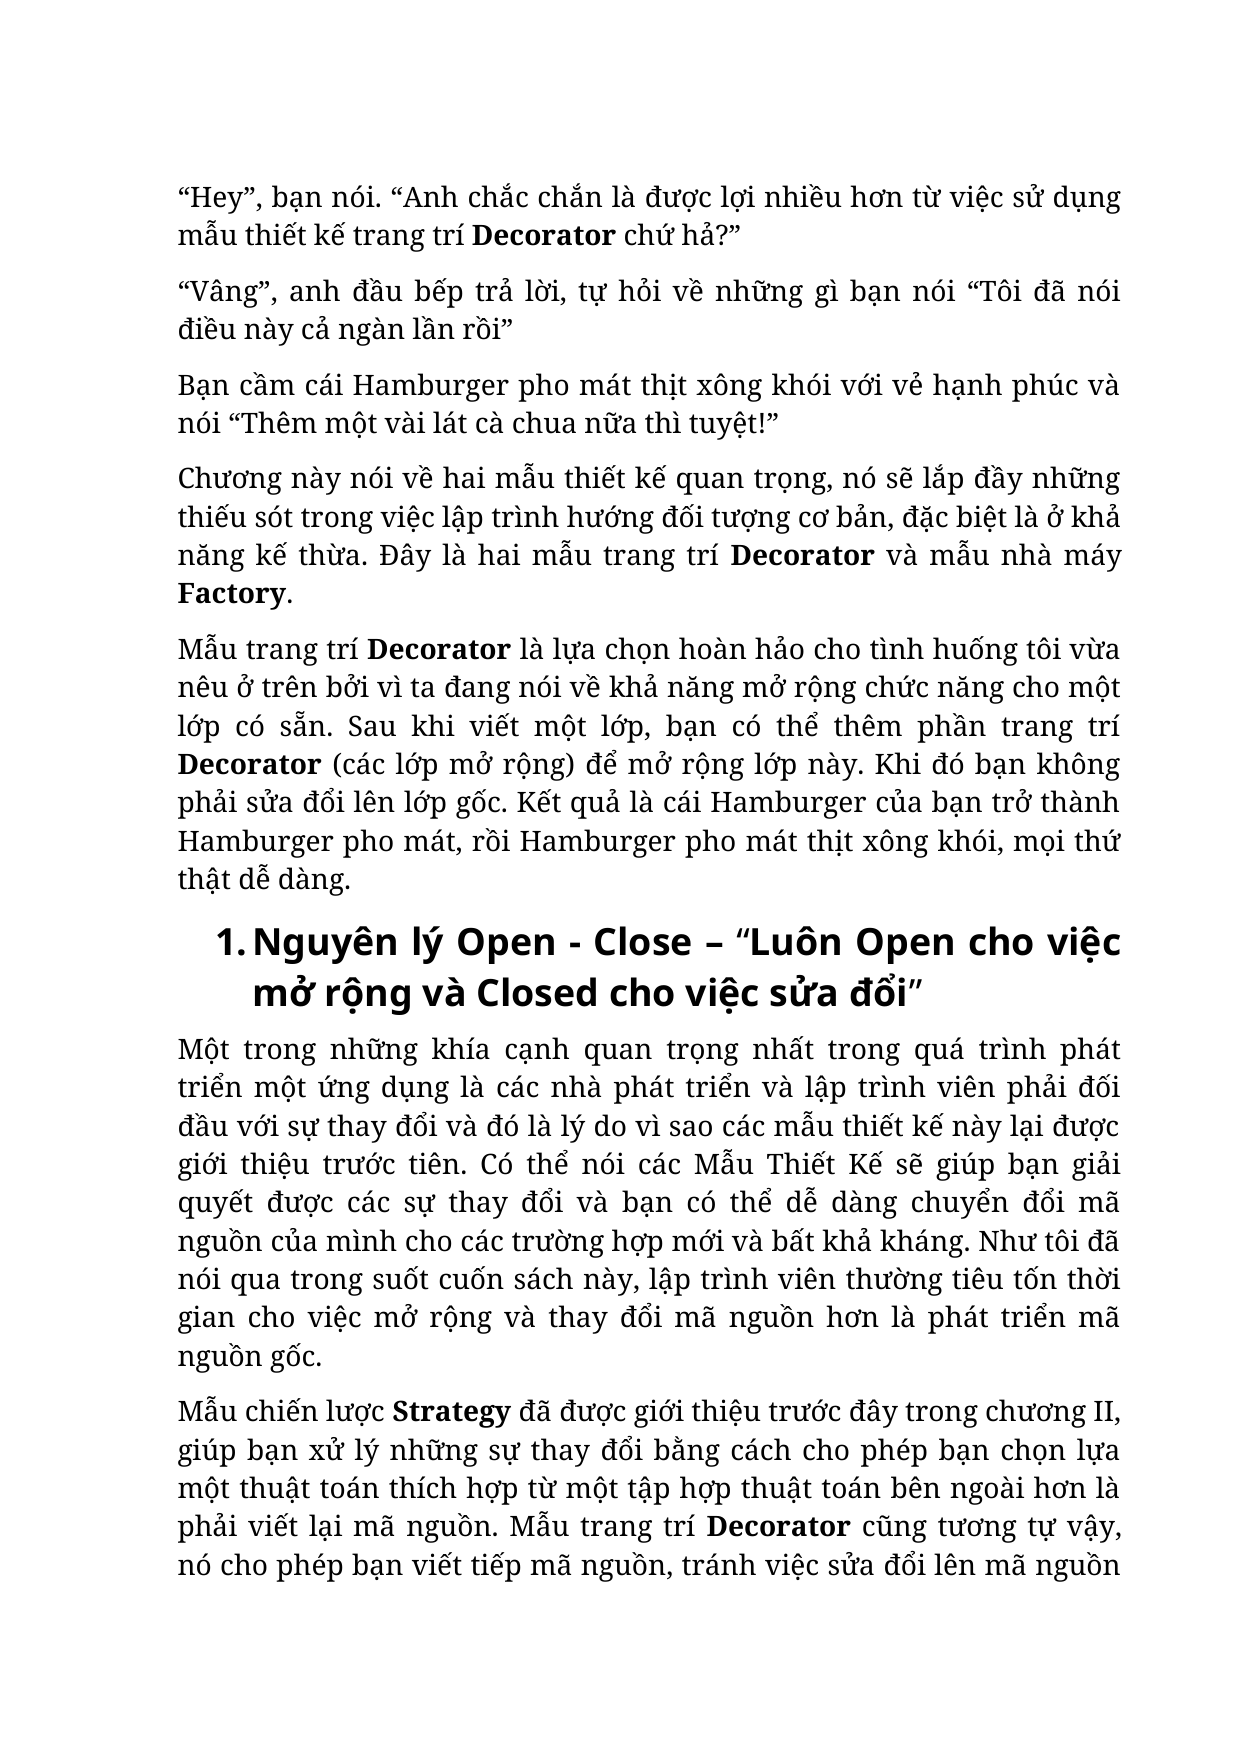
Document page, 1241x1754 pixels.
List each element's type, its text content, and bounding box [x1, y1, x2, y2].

text Một trong những khía cạnh quan trọng nhất trong quá trình phát triển một ứng dụng là các nhà phát triển và lập trình viên phải đối đầu với sự thay đổi và đó là lý do vì sao các mẫu thiết kế này lại được giới thiệu trước tiên. Có thể nói các Mẫu Thiết Kế sẽ giúp bạn giải quyết được các sự thay đổi và bạn có thể dễ dàng chuyển đổi mã nguồn của mình cho các trường hợp mới và bất khả kháng. Như tôi đã nói qua trong suốt cuốn sách này, lập trình viên thường tiêu tốn thời gian cho việc mở rộng và thay đổi mã nguồn hơn là phát triển mã nguồn gốc. [177, 1029, 1122, 1374]
text Mẫu trang trí Decorator là lựa chọn hoàn hảo cho tình huống tôi vừa nêu ở trên bởi vì ta đang nói về khả năng mở rộng chức năng cho một lớp có sẵn. Sau khi viết một lớp, bạn có thể thêm phần trang trí Decorator (các lớp mở rộng) để mở rộng lớp này. Khi đó bạn không phải sửa đổi lên lớp gốc. Kết quả là cái Hamburger của bạn trở thành Hamburger pho mát, rồi Hamburger pho mát thịt xông khói, mọi thứ thật dễ dàng. [177, 629, 1122, 898]
subtitle Nguyên lý Open - Close – “Luôn Open cho việc mở rộng và Closed cho việc sửa đổi” [215, 915, 1122, 1017]
text Chương này nói về hai mẫu thiết kế quan trọng, nó sẽ lắp đầy những thiếu sót trong việc lập trình hướng đối tượng cơ bản, đặc biệt là ở khả năng kế thừa. Đây là hai mẫu trang trí Decorator và mẫu nhà máy Factory. [177, 459, 1122, 612]
text “Hey”, bạn nói. “Anh chắc chắn là được lợi nhiều hơn từ việc sử dụng mẫu thiết kế trang trí Decorator chứ hả?” [177, 177, 1122, 254]
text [177, 1392, 1122, 1583]
text Bạn cầm cái Hamburger pho mát thịt xông khói với vẻ hạnh phúc và nói “Thêm một vài lát cà chua nữa thì tuyệt!” [177, 365, 1122, 442]
text “Vâng”, anh đầu bếp trả lời, tự hỏi về những gì bạn nói “Tôi đã nói điều này cả ngàn lần rồi” [177, 271, 1122, 348]
